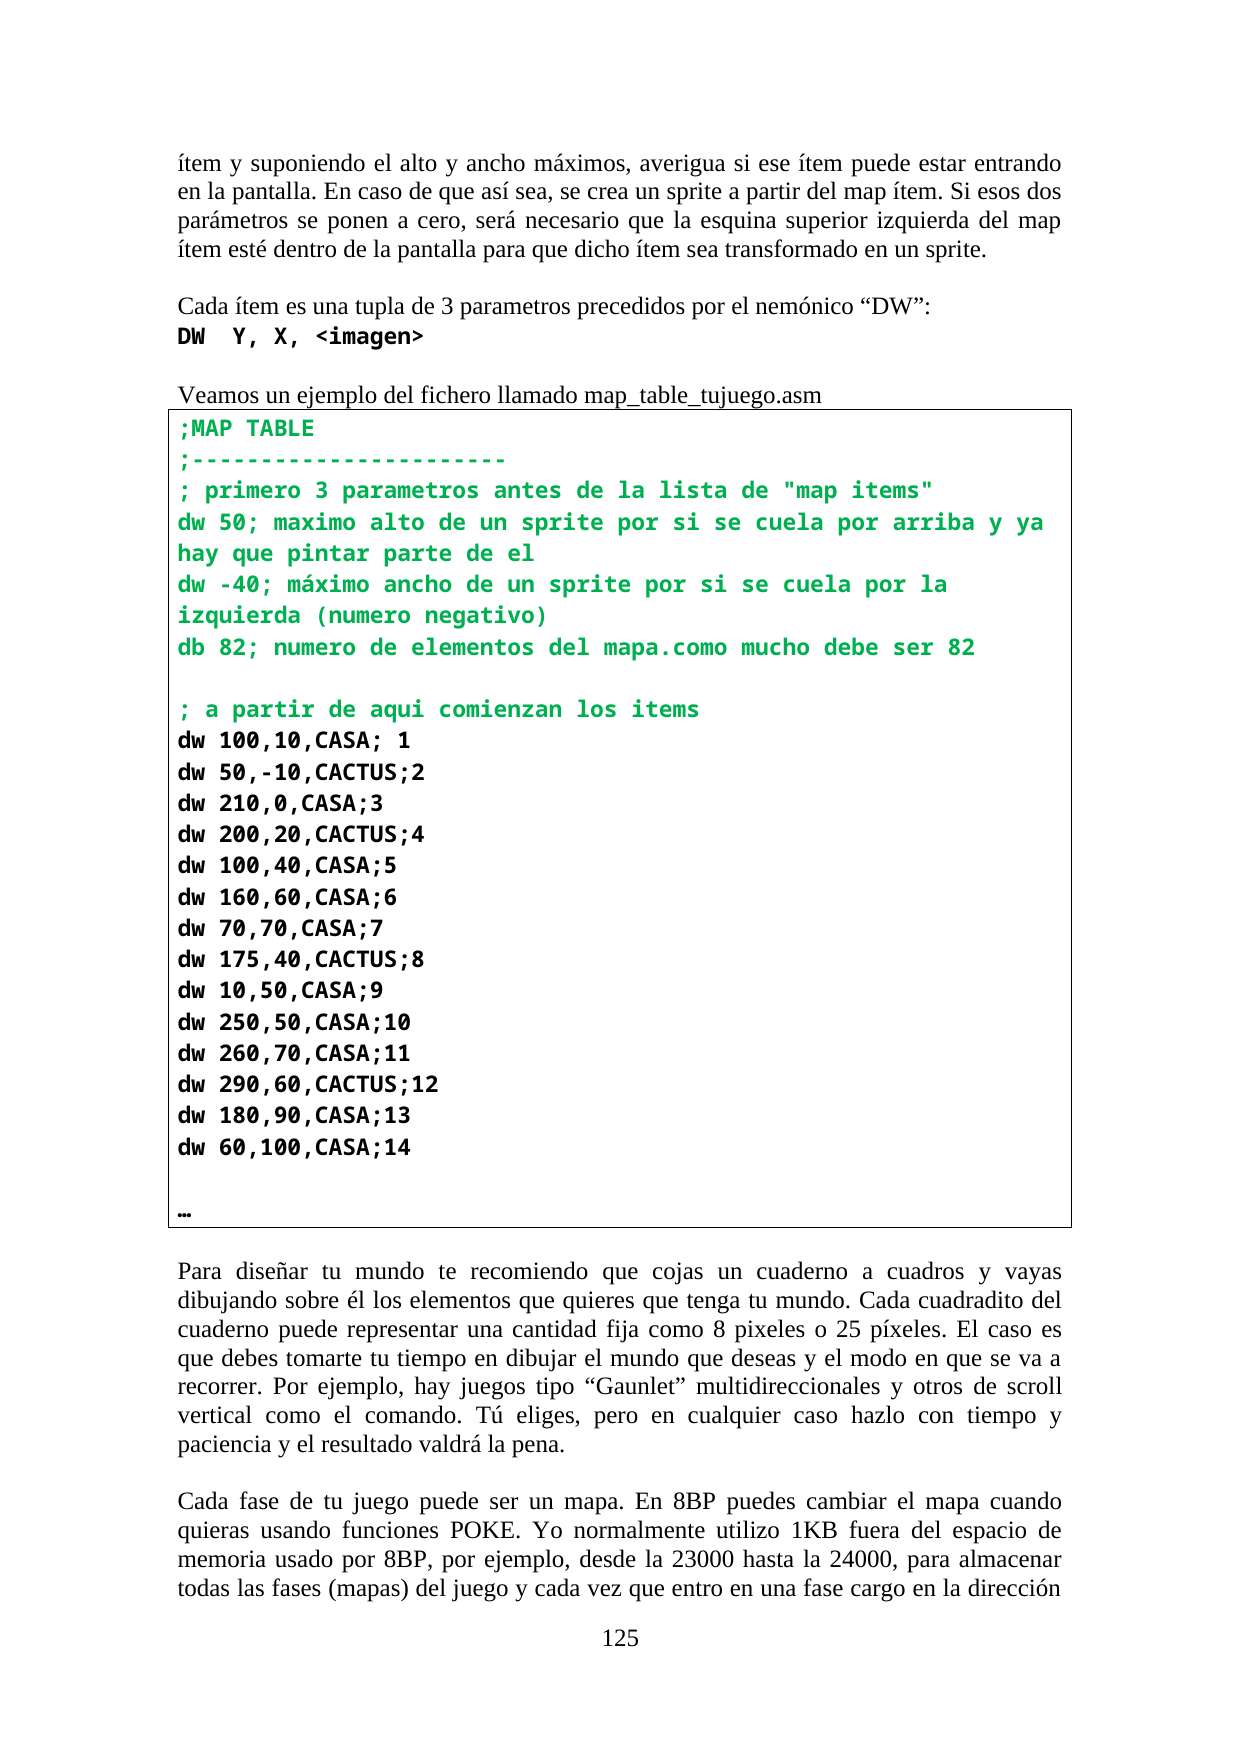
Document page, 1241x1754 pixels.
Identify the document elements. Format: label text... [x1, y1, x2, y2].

text dw 210,0,CASA;3 [177, 787, 1063, 818]
text … [169, 1190, 1071, 1227]
text dw 10,50,CASA;9 [177, 974, 1063, 1006]
text dw 175,40,CACTUS;8 [177, 943, 1063, 974]
text db 82; numero de elementos del mapa.como mucho debe ser 82 [177, 631, 1063, 662]
text dw 50; maximo alto de un sprite por si se cuela por arriba y ya hay que pintar parte de el [177, 506, 1063, 568]
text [177, 148, 1063, 263]
text dw 290,60,CACTUS;12 [177, 1068, 1063, 1099]
text dw 250,50,CASA;10 [177, 1006, 1063, 1037]
text ; a partir de aqui comienzan los items [177, 693, 1063, 724]
text dw 160,60,CASA;6 [177, 881, 1063, 912]
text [177, 1486, 1063, 1601]
text Cada ítem es una tupla de 3 parametros precedidos por el nemónico “DW”: [177, 291, 1063, 320]
text ;MAP TABLE [169, 410, 1071, 443]
text dw 260,70,CASA;11 [177, 1037, 1063, 1068]
text dw 70,70,CASA;7 [177, 912, 1063, 943]
text dw 180,90,CASA;13 [177, 1099, 1063, 1131]
text ; primero 3 parametros antes de la lista de "map items" [177, 474, 1063, 506]
text dw 200,20,CACTUS;4 [177, 818, 1063, 849]
text dw 60,100,CASA;14 [177, 1131, 1063, 1162]
text DW Y, X, <imagen> [177, 320, 1063, 351]
text Veamos un ejemplo del fichero llamado map_table_tujuego.asm [177, 380, 1063, 409]
text Para diseñar tu mundo te recomiendo que cojas un cuaderno a cuadros y vayas dibujando sobre él los elementos que quieres que tenga tu mundo. Cada cuadradito del cuaderno puede representar una cantidad fija como 8 pixeles o 25 píxeles. El caso es que debes tomarte tu tiempo en dibujar el mundo que deseas y el modo en que se va a recorrer. Por ejemplo, hay juegos tipo “Gaunlet” multidireccionales y otros de scroll vertical como el comando. Tú eliges, pero en cualquier caso hazlo con tiempo y paciencia y el resultado valdrá la pena. [177, 1256, 1063, 1458]
text ;----------------------- [177, 443, 1063, 474]
text dw 50,-10,CACTUS;2 [177, 756, 1063, 787]
text dw -40; máximo ancho de un sprite por si se cuela por la izquierda (numero negativo) [177, 568, 1063, 631]
text dw 100,10,CASA; 1 [177, 724, 1063, 756]
text dw 100,40,CASA;5 [177, 849, 1063, 881]
